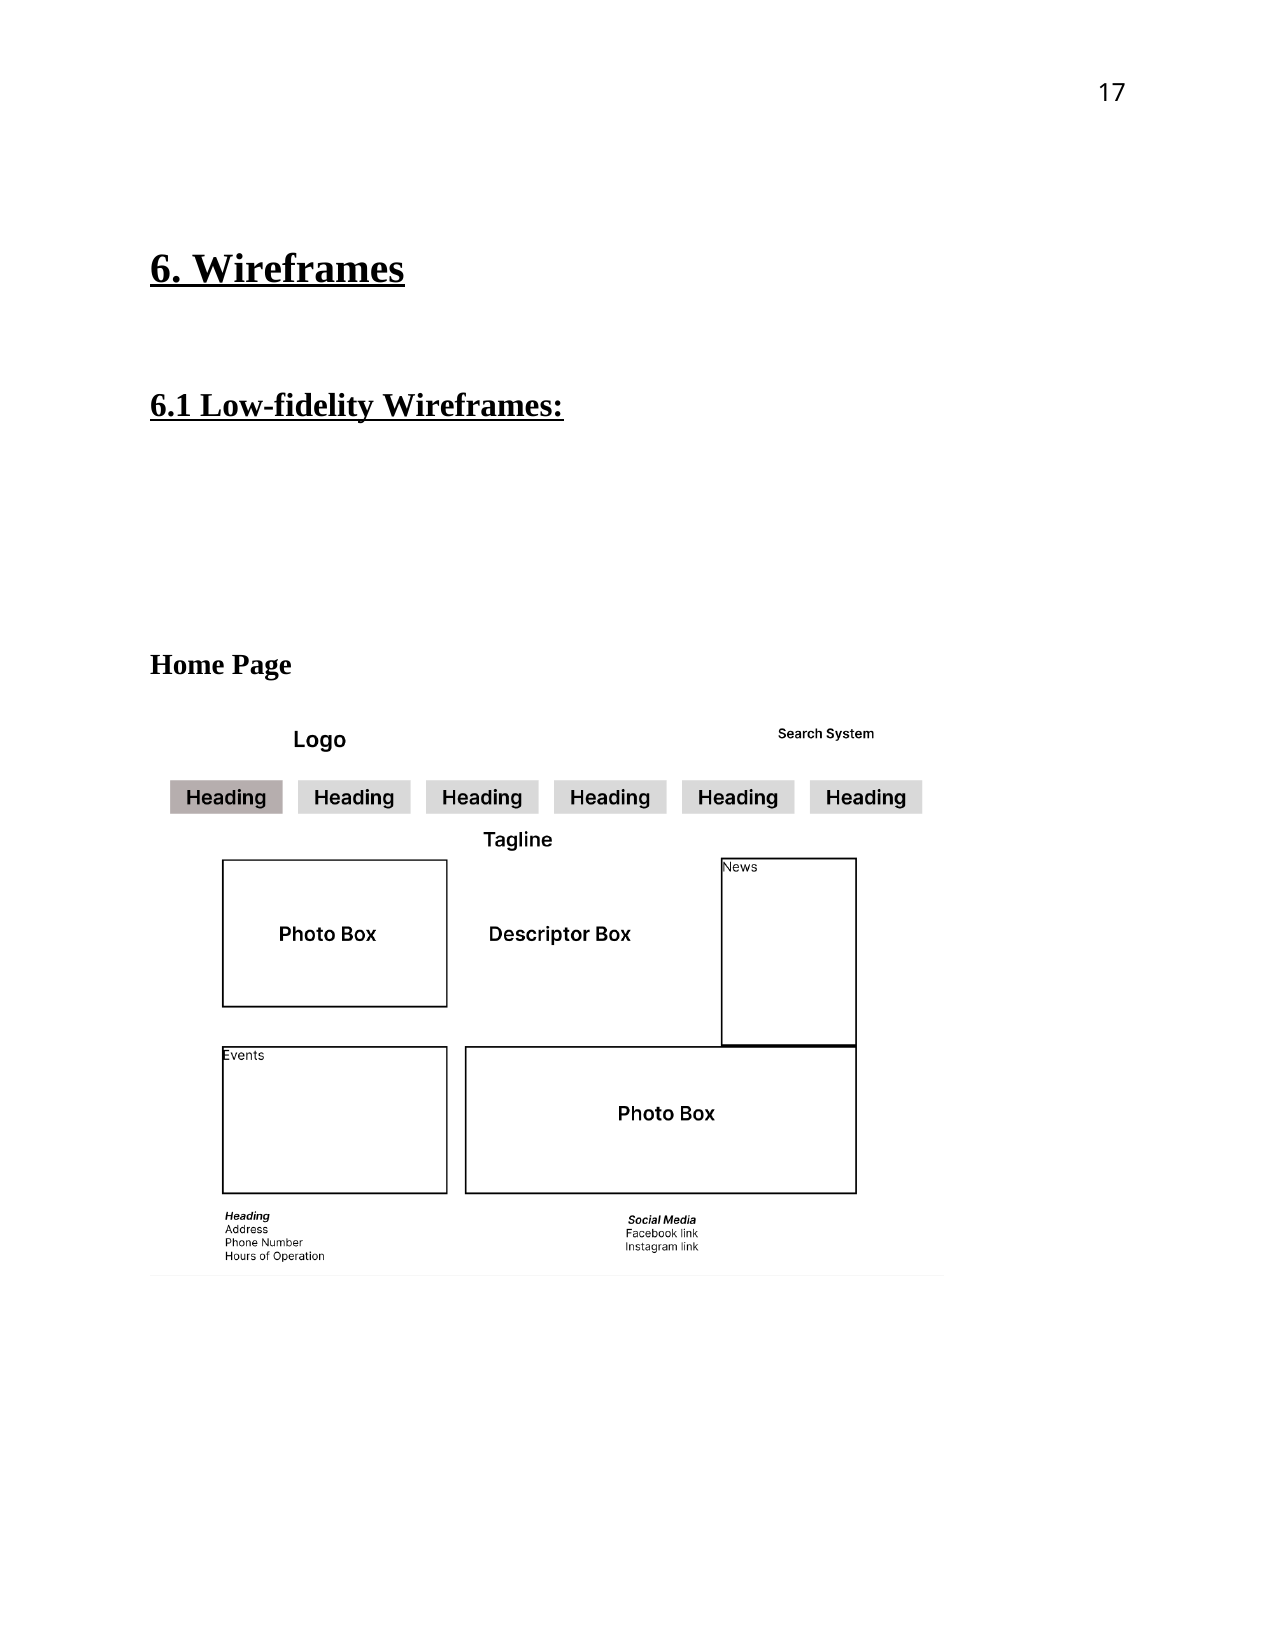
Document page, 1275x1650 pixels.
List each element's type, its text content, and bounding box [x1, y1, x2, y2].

subtitle 6.1 Low-fidelity Wireframes: [150, 386, 1125, 424]
subtitle 6. Wireframes [150, 243, 1125, 291]
picture [150, 710, 944, 1276]
text Home Page [150, 647, 1125, 681]
